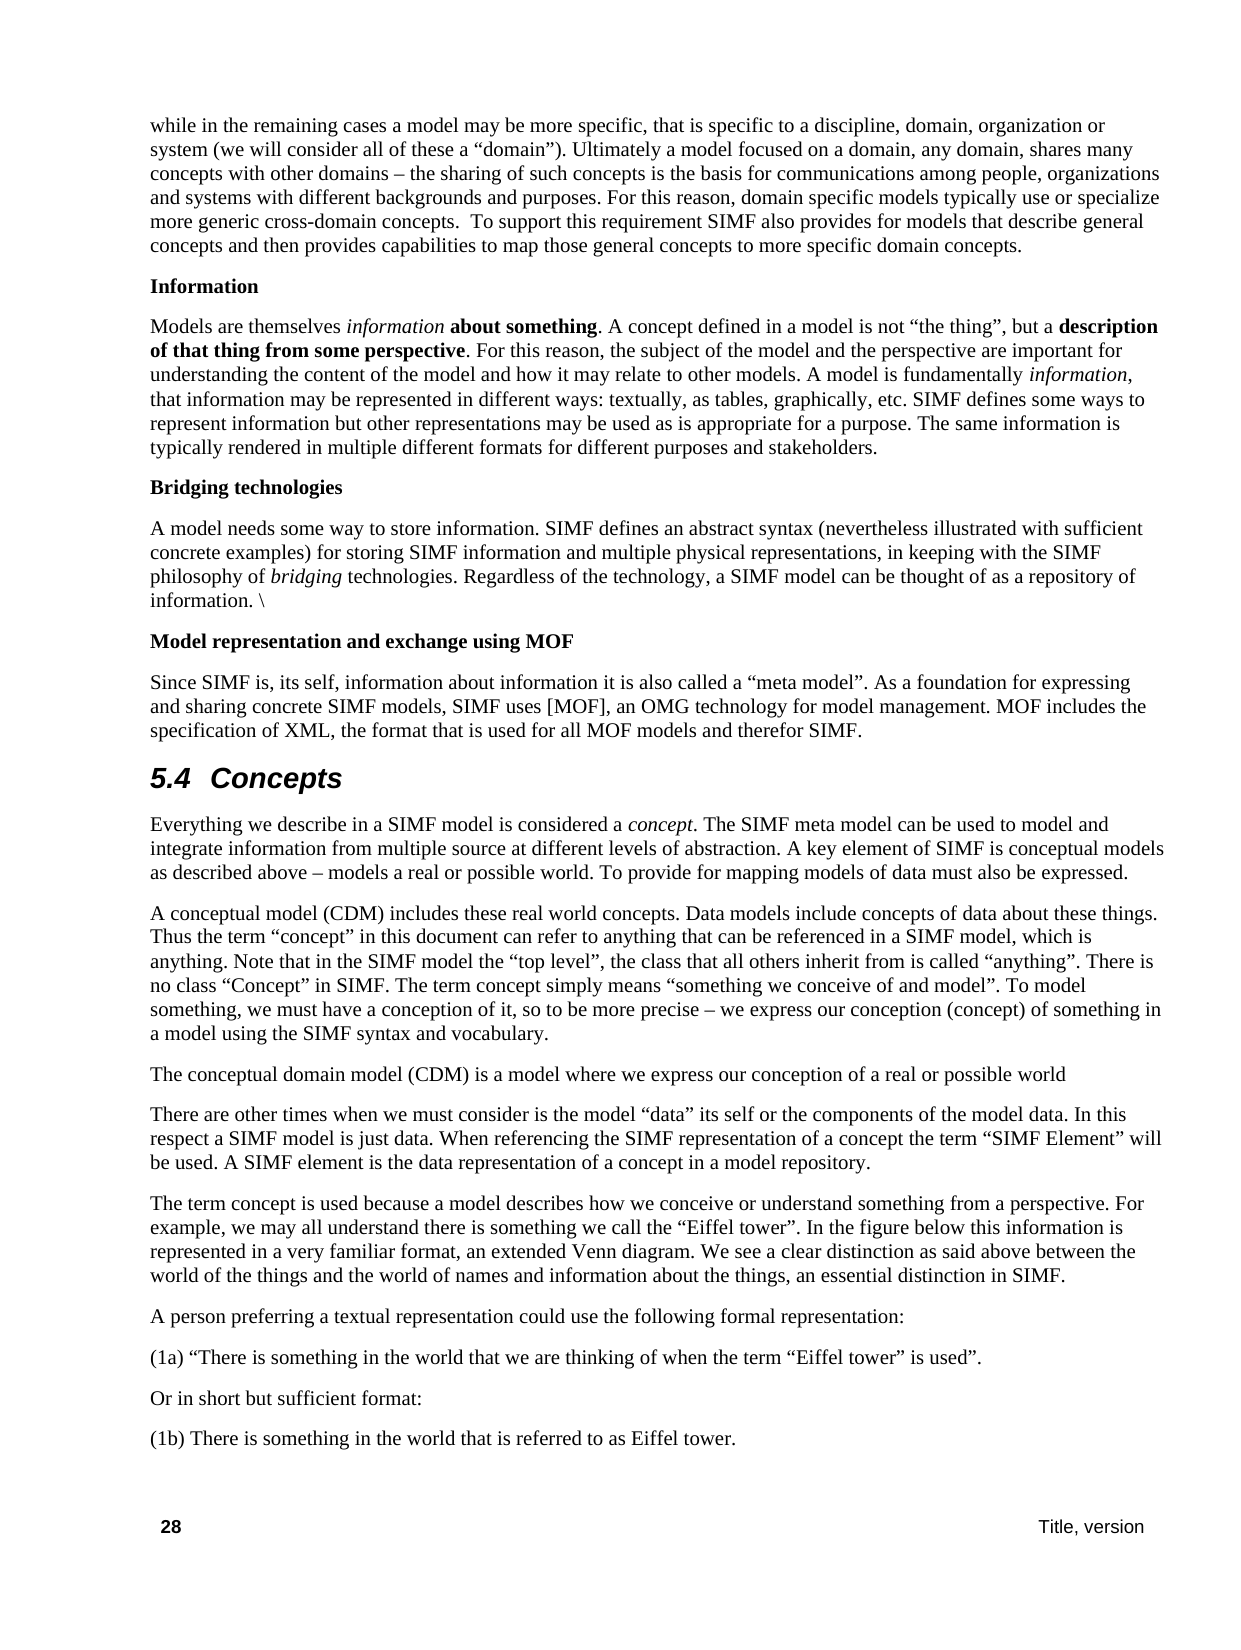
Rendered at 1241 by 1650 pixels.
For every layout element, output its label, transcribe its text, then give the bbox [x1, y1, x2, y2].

text (1b) There is something in the world that is referred to as Eiffel tower. [150, 1426, 1165, 1450]
text Everything we describe in a SIMF model is considered a concept. The SIMF meta model can be used to model and integrate information from multiple source at different levels of abstraction. A key element of SIMF is conceptual models as described above – models a real or possible world. To provide for mapping models of data must also be expressed. [150, 812, 1165, 884]
subtitle Concepts [150, 761, 1165, 795]
text There are other times when we must consider is the model “data” its self or the components of the model data. In this respect a SIMF model is just data. When referencing the SIMF representation of a concept the term “SIMF Element” will be used. A SIMF element is the data representation of a concept in a model repository. [150, 1102, 1165, 1174]
text (1a) “There is something in the world that we are thinking of when the term “Eiffel tower” is used”. [150, 1345, 1165, 1369]
text Since SIMF is, its self, information about information it is also called a “meta model”. As a foundation for expressing and sharing concrete SIMF models, SIMF uses [MOF], an OMG technology for model management. MOF includes the specification of XML, the format that is used for all MOF models and therefor SIMF. [150, 670, 1165, 742]
text A conceptual model (CDM) includes these real world concepts. Data models include concepts of data about these things. Thus the term “concept” in this document can refer to anything that can be referenced in a SIMF model, which is anything. Note that in the SIMF model the “top level”, the class that all others inherit from is called “anything”. There is no class “Concept” in SIMF. The term concept simply means “something we conceive of and model”. To model something, we must have a conception of it, so to be more precise – we express our conception (concept) of something in a model using the SIMF syntax and vocabulary. [150, 900, 1165, 1045]
text Bridging technologies [150, 475, 1165, 499]
text A model needs some way to store information. SIMF defines an abstract syntax (nevertheless illustrated with sufficient concrete examples) for storing SIMF information and multiple physical representations, in keeping with the SIMF philosophy of bridging technologies. Regardless of the technology, a SIMF model can be thought of as a repository of information. \ [150, 516, 1165, 612]
text Information [150, 273, 1165, 298]
text The conceptual domain model (CDM) is a model where we express our conception of a real or possible world [150, 1061, 1165, 1086]
text The term concept is used because a model describes how we conceive or understand something from a perspective. For example, we may all understand there is something we call the “Eiffel tower”. In the figure below this information is represented in a very familiar format, an extended Venn diagram. We see a clear distinction as said above between the world of the things and the world of names and information about the things, an essential distinction in SIMF. [150, 1191, 1165, 1287]
text A person preferring a textual representation could use the following formal representation: [150, 1304, 1165, 1328]
text Models are themselves information about something. A concept defined in a model is not “the thing”, but a description of that thing from some perspective. For this reason, the subject of the model and the perspective are important for understanding the content of the model and how it may relate to other models. A model is fundamentally information, that information may be represented in different ways: textually, as tables, graphically, etc. SIMF defines some ways to represent information but other representations may be used as is appropriate for a purpose. The same information is typically rendered in multiple different formats for different purposes and stakeholders. [150, 314, 1165, 459]
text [150, 112, 1165, 257]
text Or in short but sufficient format: [150, 1385, 1165, 1409]
text Model representation and exchange using MOF [150, 629, 1165, 653]
